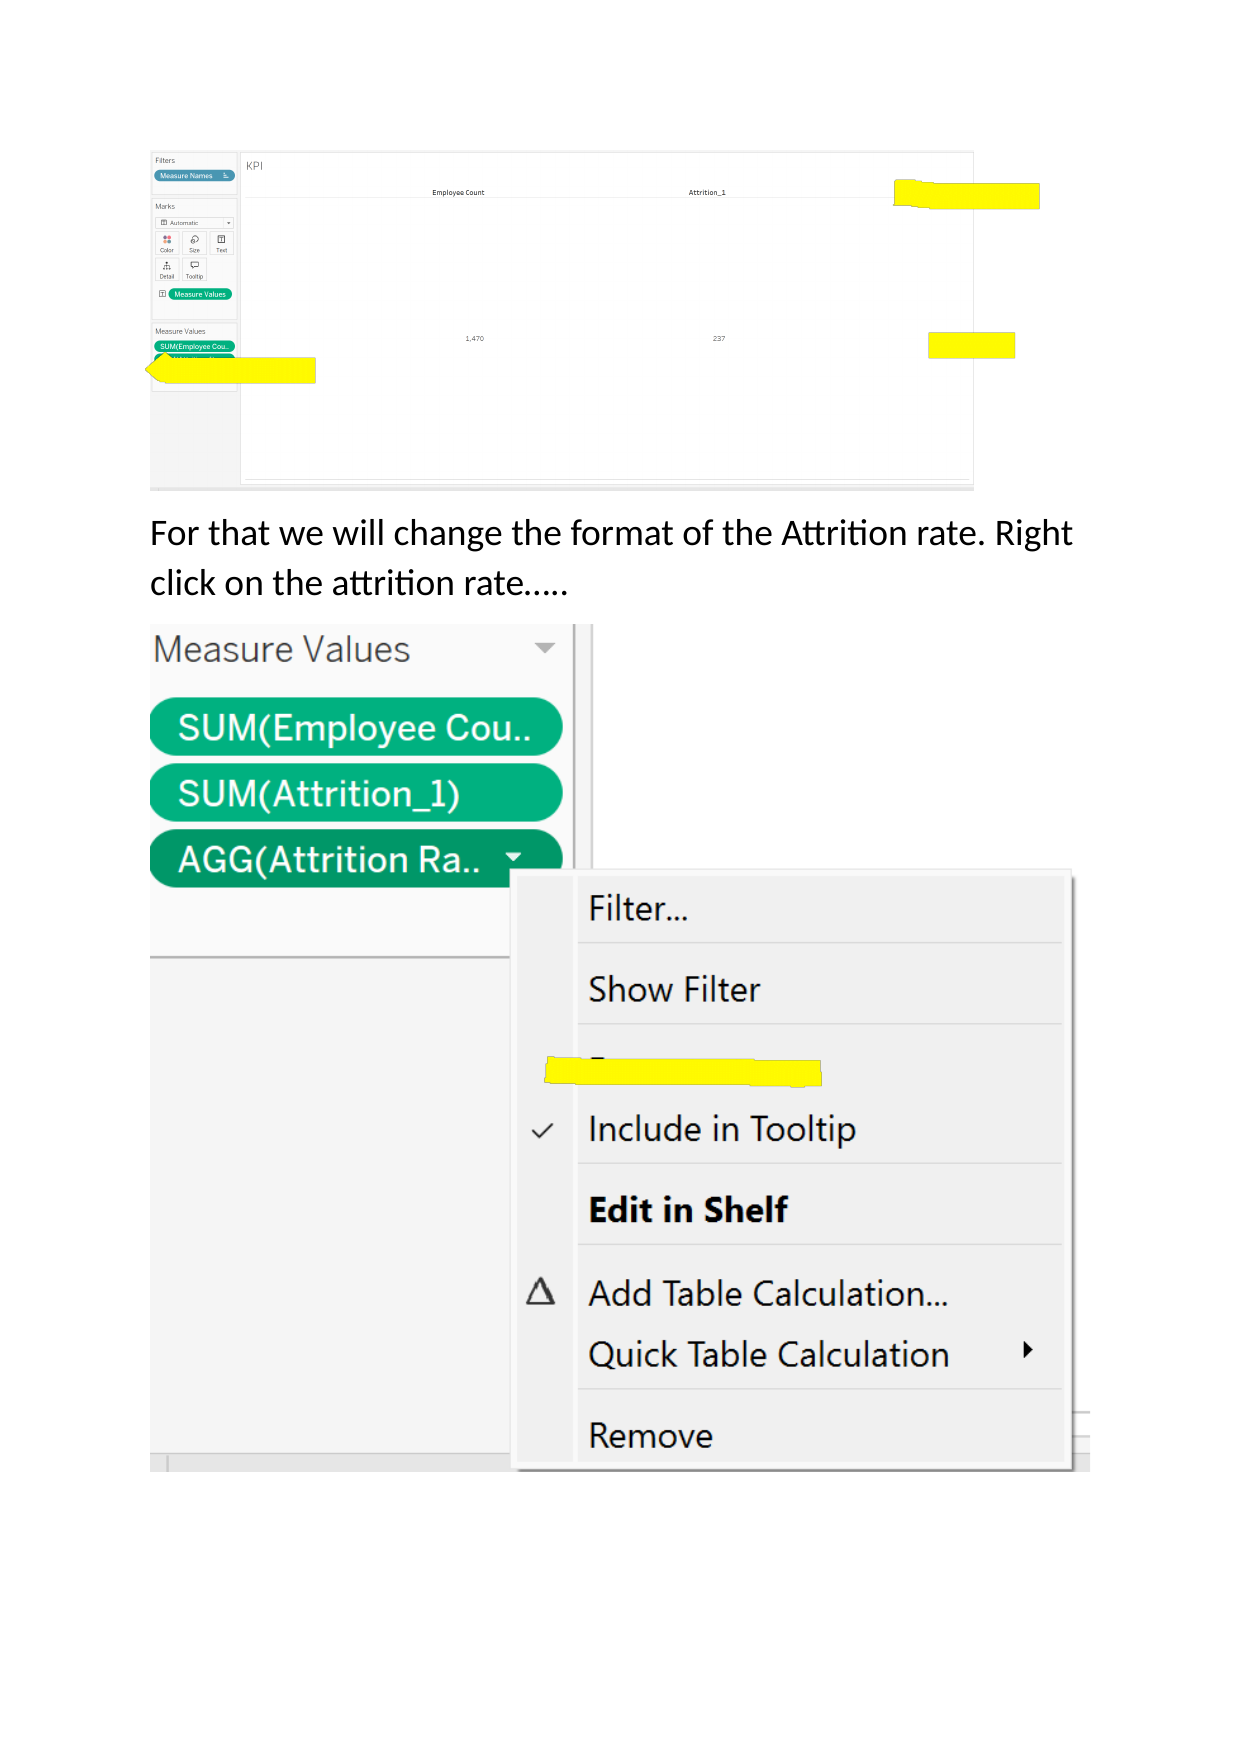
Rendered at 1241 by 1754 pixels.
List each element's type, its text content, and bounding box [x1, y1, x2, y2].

text For that we will change the format of the Attrition rate. Right click on the attrition rate….. [150, 509, 1090, 604]
picture [144, 150, 1046, 491]
picture [150, 624, 1091, 1472]
